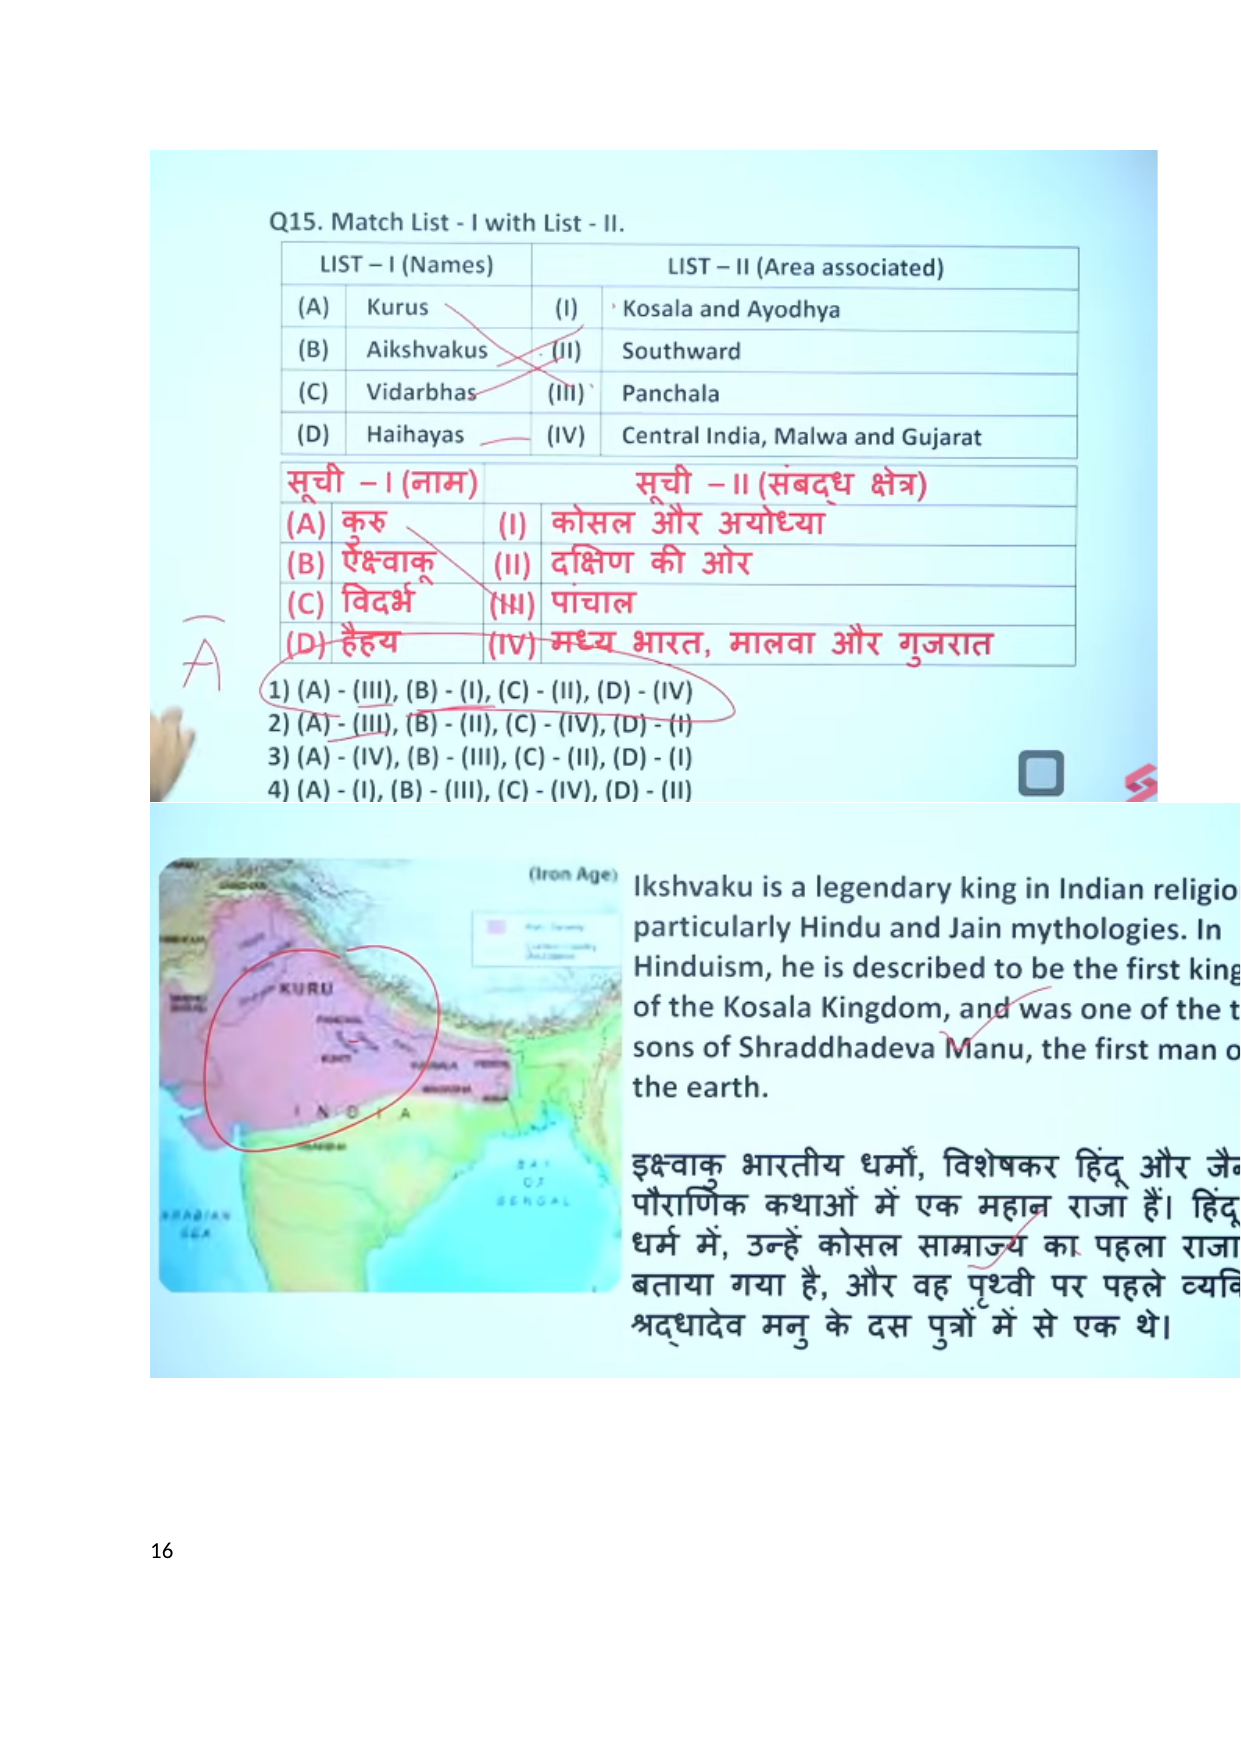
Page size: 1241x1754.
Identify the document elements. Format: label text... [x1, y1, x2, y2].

picture [150, 803, 1241, 1378]
picture [150, 150, 1158, 802]
text 16 [150, 1537, 1090, 1565]
